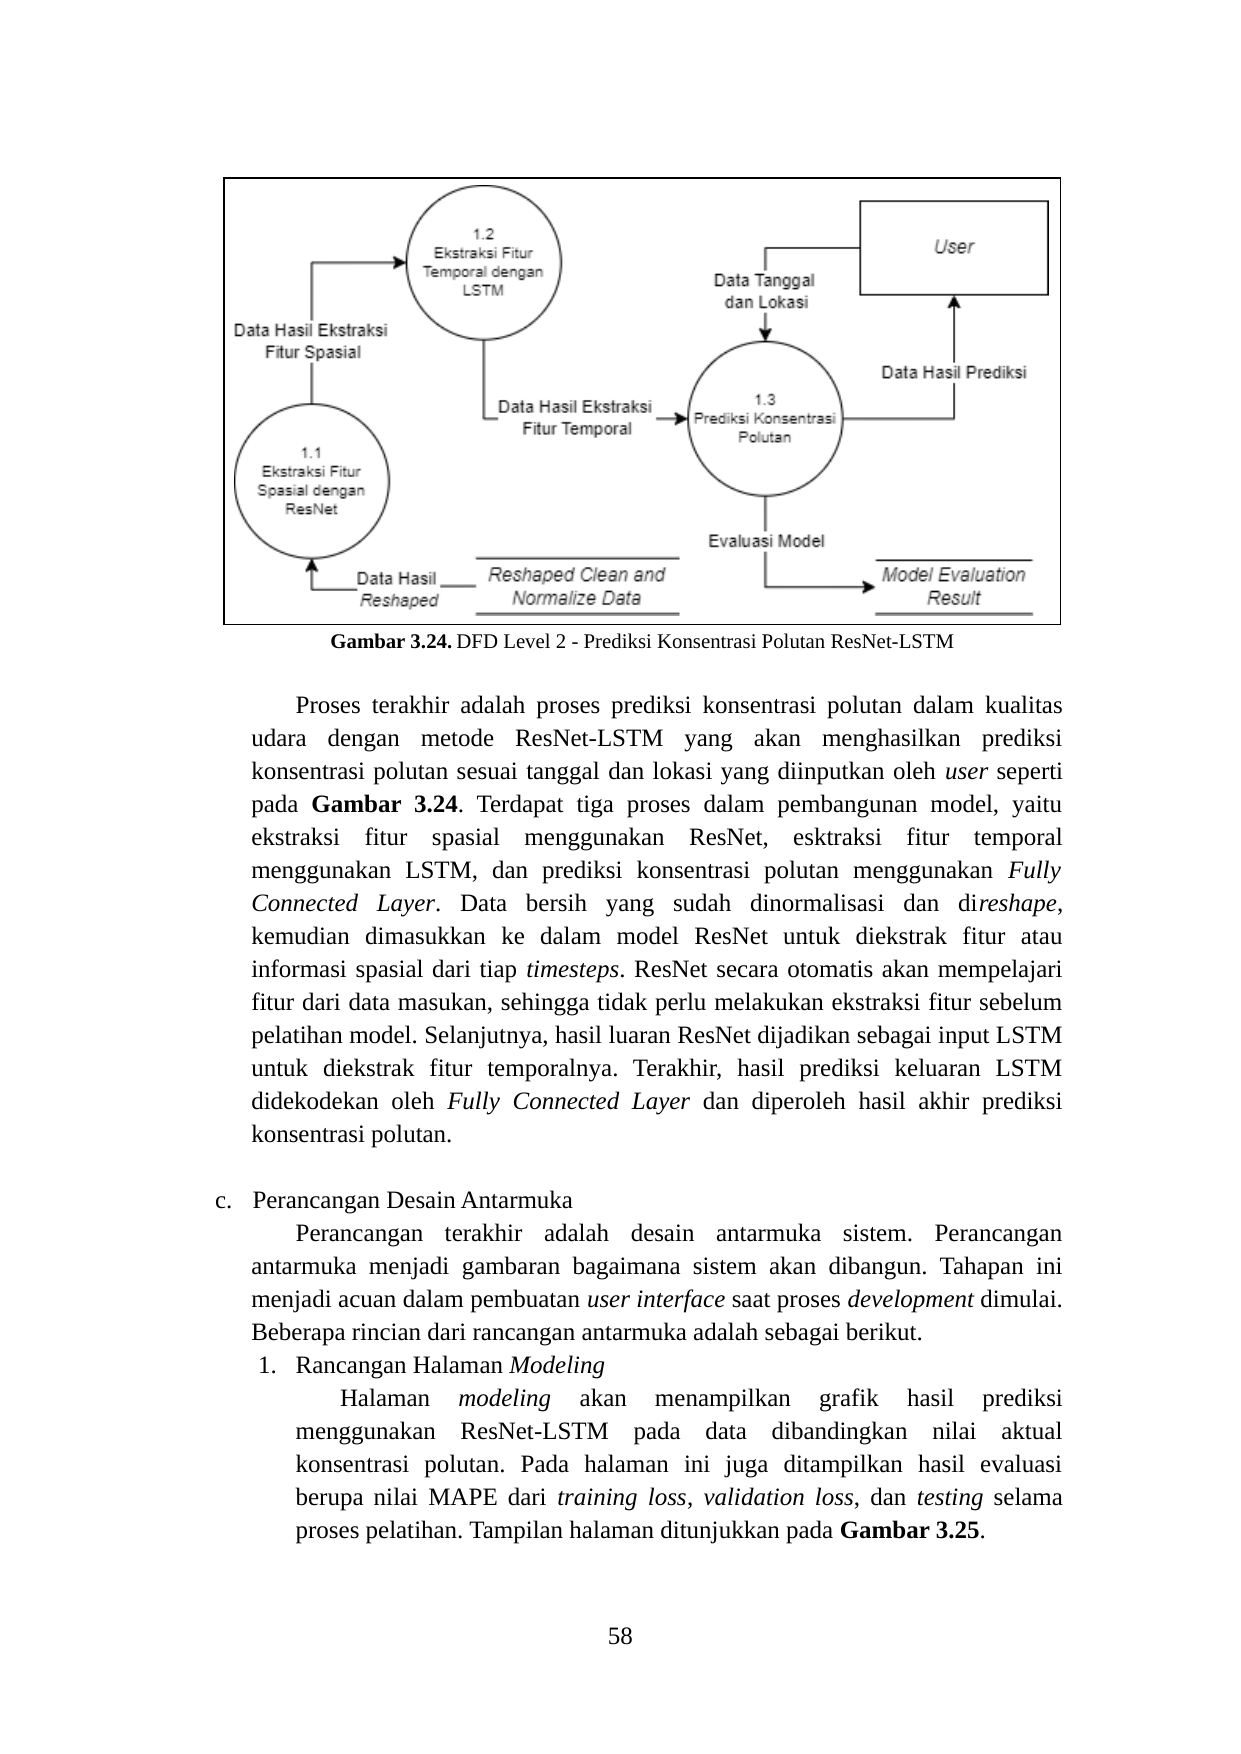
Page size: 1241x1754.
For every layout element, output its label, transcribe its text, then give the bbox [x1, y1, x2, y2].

picture [234, 185, 1049, 616]
list Proses terakhir adalah proses prediksi konsentrasi polutan dalam kualitas udara dengan metode ResNet-LSTM yang akan menghasilkan prediksi konsentrasi polutan sesuai tanggal dan lokasi yang diinputkan oleh user seperti pada Gambar 3.24. Terdapat tiga proses dalam pembangunan model, yaitu ekstraksi fitur spasial menggunakan ResNet, esktraksi fitur temporal menggunakan LSTM, dan prediksi konsentrasi polutan menggunakan Fully Connected Layer. Data bersih yang sudah dinormalisasi dan direshape, kemudian dimasukkan ke dalam model ResNet untuk diekstrak fitur atau informasi spasial dari tiap timesteps. ResNet secara otomatis akan mempelajari fitur dari data masukan, sehingga tidak perlu melakukan ekstraksi fitur sebelum pelatihan model. Selanjutnya, hasil luaran ResNet dijadikan sebagai input LSTM untuk diekstrak fitur temporalnya. Terakhir, hasil prediksi keluaran LSTM didekodekan oleh Fully Connected Layer dan diperoleh hasil akhir prediksi konsentrasi polutan. [251, 690, 1063, 1148]
list Perancangan Desain Antarmuka [215, 1185, 1063, 1214]
list Rancangan Halaman Modeling [258, 1350, 1063, 1379]
text Perancangan terakhir adalah desain antarmuka sistem. Perancangan antarmuka menjadi gambaran bagaimana sistem akan dibangun. Tahapan ini menjadi acuan dalam pembuatan user interface saat proses development dimulai. Beberapa rincian dari rancangan antarmuka adalah sebagai berikut. [251, 1218, 1063, 1346]
text Gambar 3.24. DFD Level 2 - Prediksi Konsentrasi Polutan ResNet-LSTM [177, 629, 1063, 653]
list Halaman modeling akan menampilkan grafik hasil prediksi menggunakan ResNet-LSTM pada data dibandingkan nilai aktual konsentrasi polutan. Pada halaman ini juga ditampilkan hasil evaluasi berupa nilai MAPE dari training loss, validation loss, dan testing selama proses pelatihan. Tampilan halaman ditunjukkan pada Gambar 3.25. [295, 1383, 1063, 1544]
